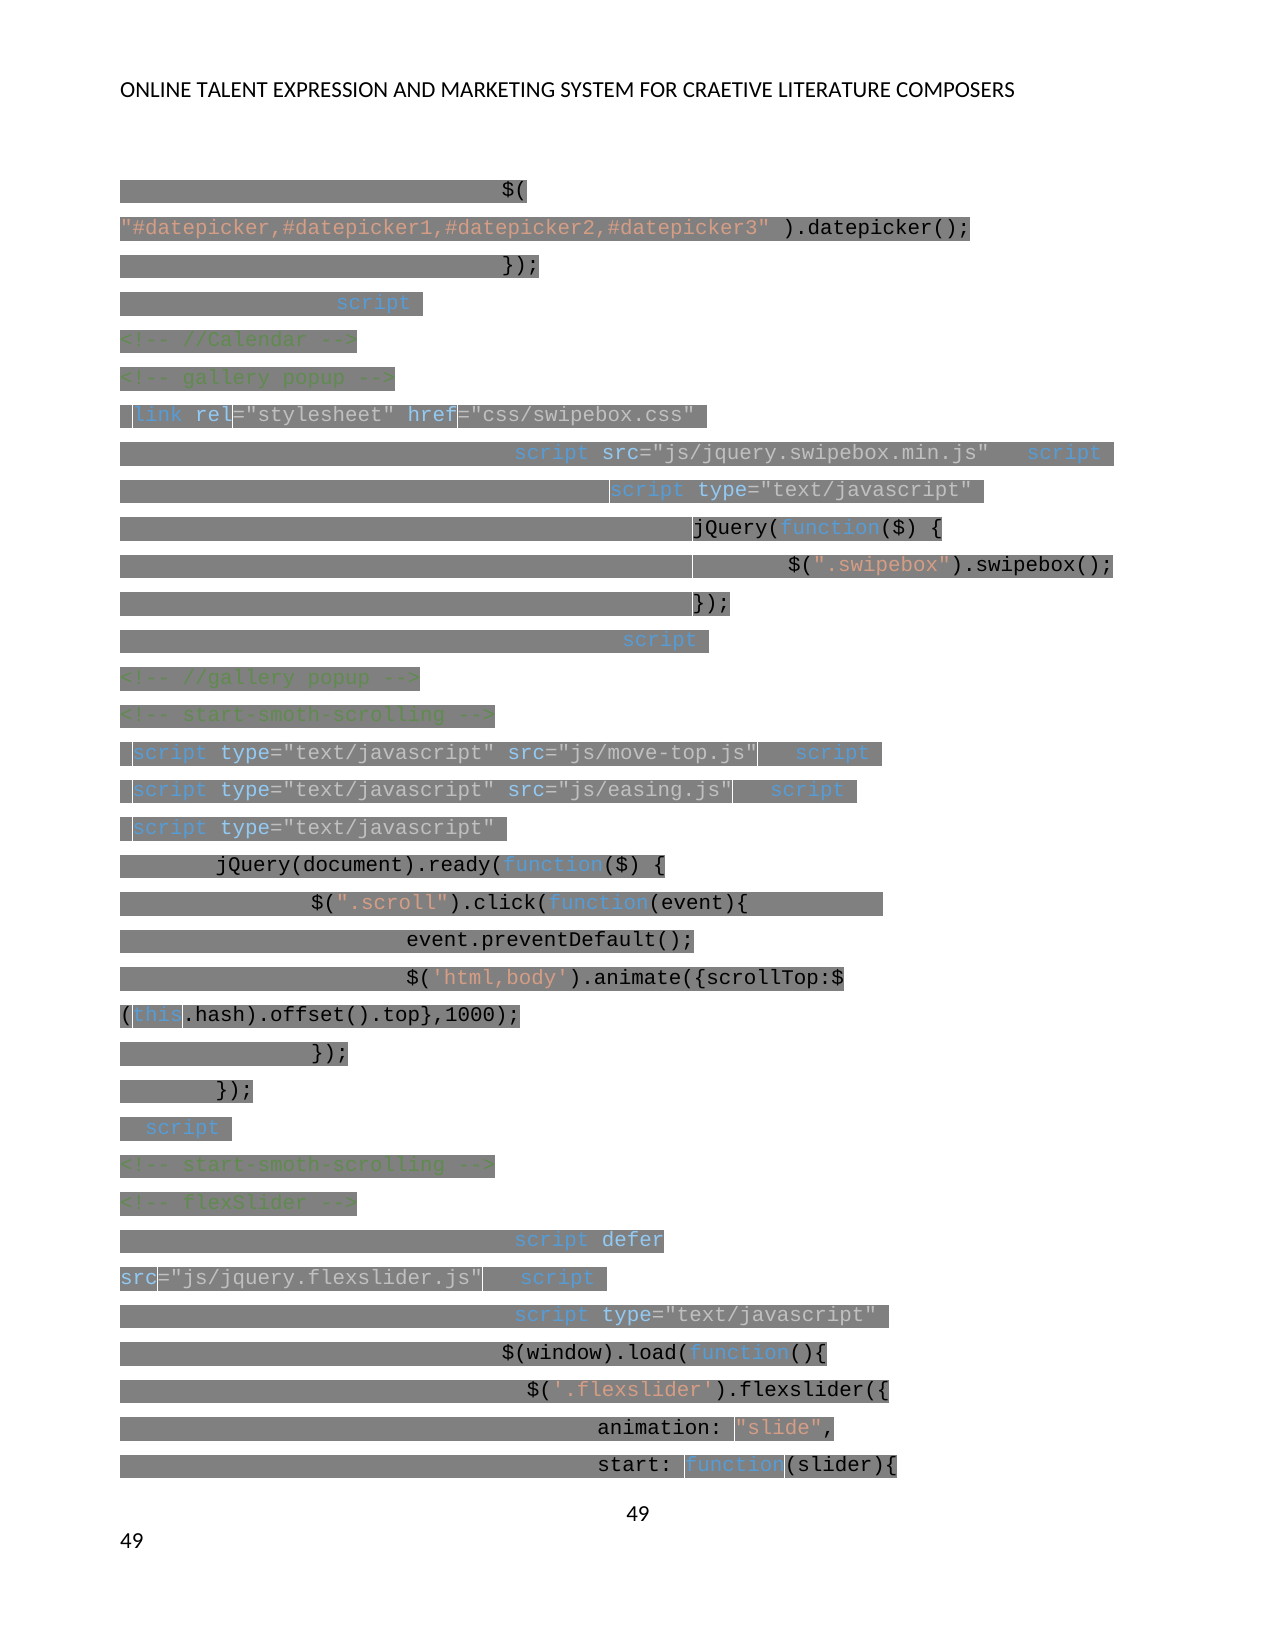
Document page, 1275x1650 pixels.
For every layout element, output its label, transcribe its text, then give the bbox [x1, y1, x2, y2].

text <script src="js/jquery.swipebox.min.js"></script> [120, 435, 1155, 473]
text </script> [120, 1110, 1155, 1148]
text <script type="text/javascript"> [120, 473, 1155, 510]
text </script> [120, 623, 1155, 660]
text <script type="text/javascript" src="js/easing.js"></script> [120, 773, 1155, 810]
text }); [120, 1035, 1155, 1073]
text $( "#datepicker,#datepicker1,#datepicker2,#datepicker3" ).datepicker(); [120, 173, 1155, 248]
text </script> [120, 285, 1155, 323]
text <!-- //gallery popup --> [120, 660, 1155, 698]
text <!-- start-smoth-scrolling --> [120, 1148, 1155, 1185]
text <!-- flexSlider --> [120, 1185, 1155, 1223]
text $(".scroll").click(function(event){ [120, 885, 1155, 923]
text $(".swipebox").swipebox(); [120, 548, 1155, 585]
text jQuery(function($) { [120, 510, 1155, 548]
text $('html,body').animate({scrollTop:$(this.hash).offset().top},1000); [120, 960, 1155, 1035]
text <script type="text/javascript"> [120, 810, 1155, 848]
text animation: "slide", [120, 1410, 1155, 1448]
text }); [120, 585, 1155, 623]
text <!-- gallery popup --> [120, 360, 1155, 398]
text }); [120, 248, 1155, 285]
text <script type="text/javascript"> [120, 1298, 1155, 1335]
text jQuery(document).ready(function($) { [120, 848, 1155, 885]
text event.preventDefault(); [120, 923, 1155, 960]
text }); [120, 1073, 1155, 1110]
text <!-- //Calendar --> [120, 323, 1155, 360]
text start: function(slider){ [120, 1448, 1155, 1485]
text <script type="text/javascript" src="js/move-top.js"></script> [120, 735, 1155, 773]
text <script defer src="js/jquery.flexslider.js"></script> [120, 1223, 1155, 1298]
text $(window).load(function(){ [120, 1335, 1155, 1373]
text <link rel="stylesheet" href="css/swipebox.css"> [120, 398, 1155, 435]
text $('.flexslider').flexslider({ [120, 1373, 1155, 1410]
text <!-- start-smoth-scrolling --> [120, 698, 1155, 735]
